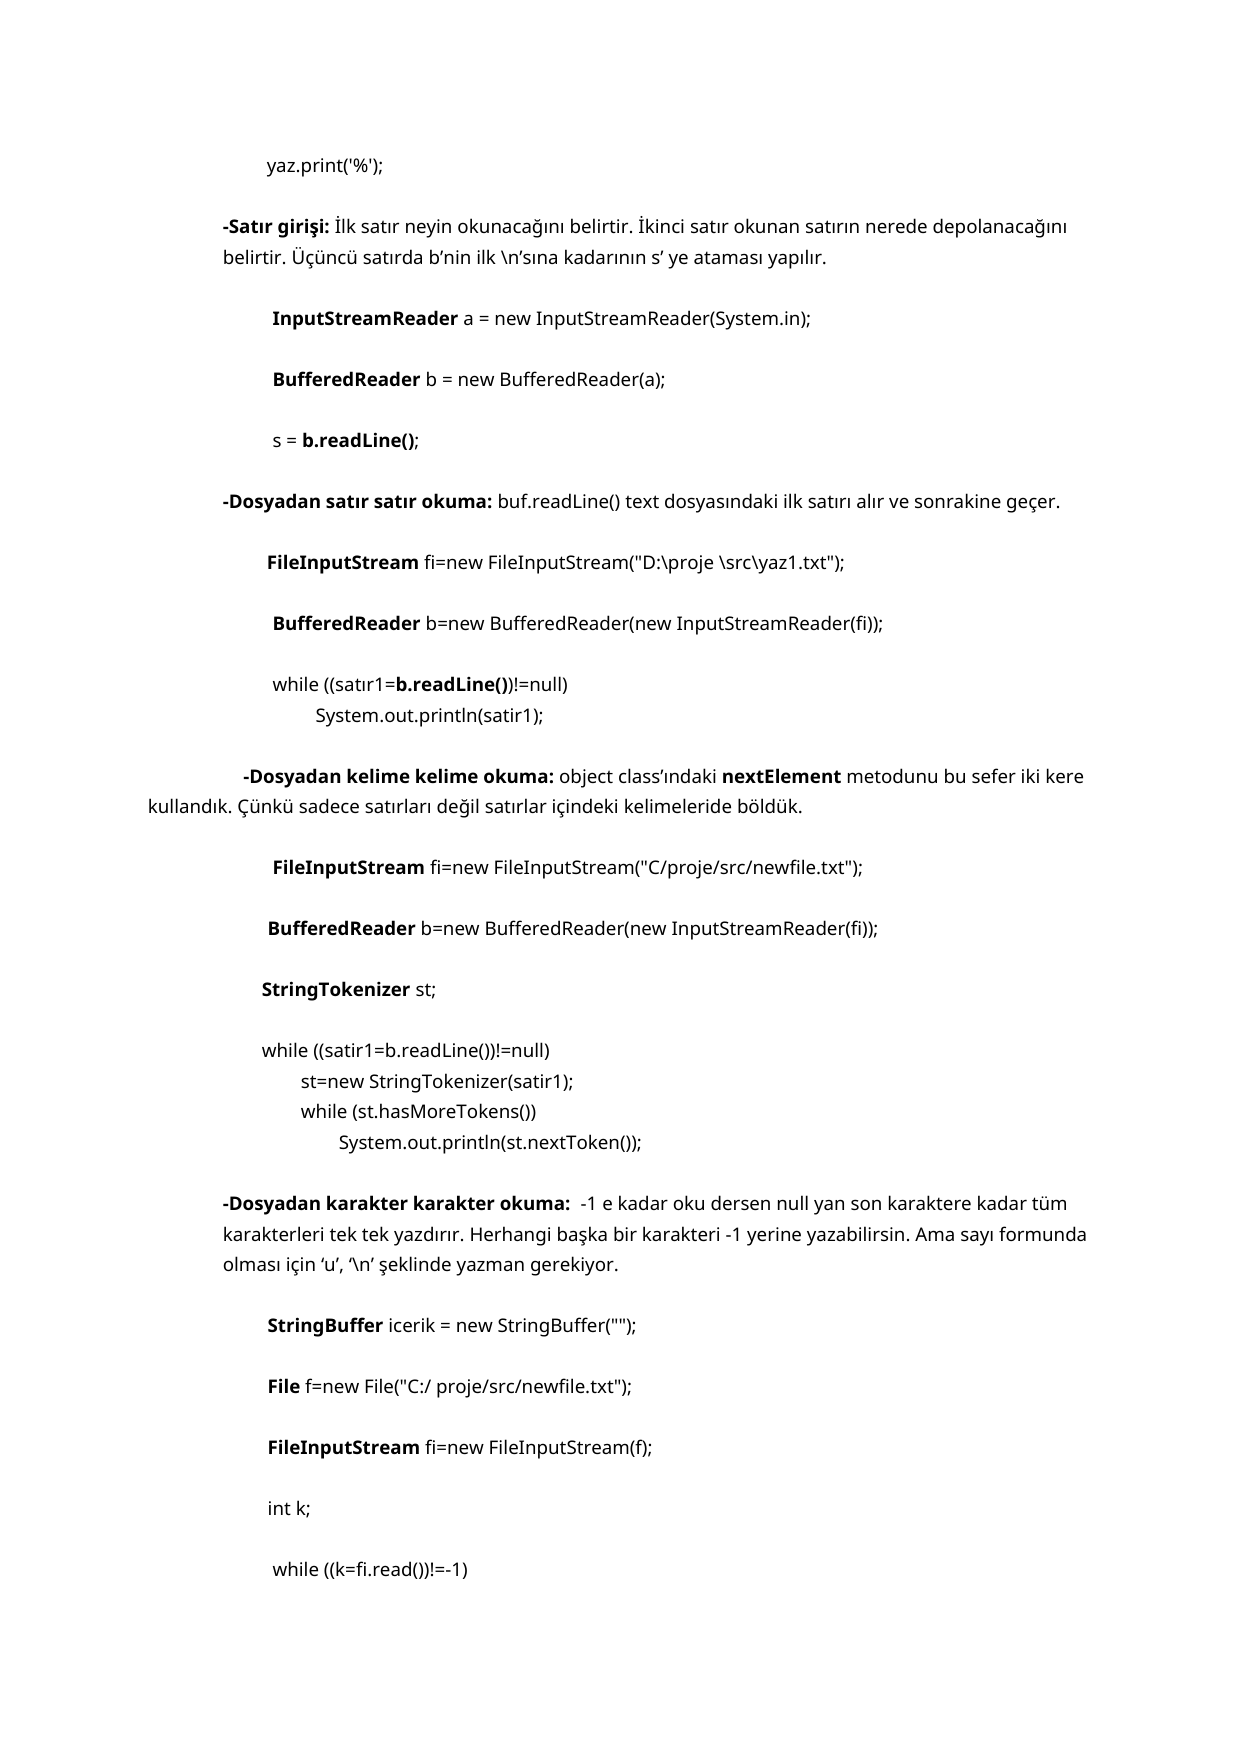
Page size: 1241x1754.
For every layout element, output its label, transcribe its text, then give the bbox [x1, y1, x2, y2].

text BufferedReader b = new BufferedReader(a); [223, 361, 1093, 392]
text File f=new File("C:/ proje/src/newfile.txt"); [223, 1368, 1093, 1399]
text -Satır girişi: İlk satır neyin okunacağını belirtir. İkinci satır okunan satırın nerede depolanacağını belirtir. Üçüncü satırda b’nin ilk \n’sına kadarının s’ ye ataması yapılır. [223, 209, 1093, 270]
text st=new StringTokenizer(satir1); [223, 1063, 1093, 1094]
text while ((k=fi.read())!=-1) [223, 1552, 1093, 1582]
text StringBuffer icerik = new StringBuffer(""); [223, 1307, 1093, 1338]
text while (st.hasMoreTokens()) [223, 1094, 1093, 1124]
text yaz.print('%'); [223, 148, 1093, 178]
text int k; [223, 1491, 1093, 1521]
text InputStreamReader a = new InputStreamReader(System.in); [223, 300, 1093, 331]
text StringTokenizer st; [223, 972, 1093, 1002]
text while ((satır1=b.readLine())!=null) [223, 666, 1093, 697]
text FileInputStream fi=new FileInputStream("D:\proje \src\yaz1.txt"); [223, 544, 1093, 575]
text while ((satir1=b.readLine())!=null) [223, 1033, 1093, 1063]
text -Dosyadan karakter karakter okuma: -1 e kadar oku dersen null yan son karaktere kadar tüm karakterleri tek tek yazdırır. Herhangi başka bir karakteri -1 yerine yazabilirsin. Ama sayı formunda olması için ‘u’, ‘\n’ şeklinde yazman gerekiyor. [223, 1185, 1093, 1277]
text -Dosyadan satır satır okuma: buf.readLine() text dosyasındaki ilk satırı alır ve sonrakine geçer. [223, 483, 1093, 514]
text FileInputStream fi=new FileInputStream(f); [223, 1429, 1093, 1460]
text BufferedReader b=new BufferedReader(new InputStreamReader(fi)); [223, 605, 1093, 636]
text BufferedReader b=new BufferedReader(new InputStreamReader(fi)); [148, 911, 1093, 941]
text System.out.println(st.nextToken()); [223, 1124, 1093, 1155]
text s = b.readLine(); [223, 422, 1093, 453]
text -Dosyadan kelime kelime okuma: object class’ındaki nextElement metodunu bu sefer iki kere kullandık. Çünkü sadece satırları değil satırlar içindeki kelimeleride böldük. [148, 758, 1093, 819]
text FileInputStream fi=new FileInputStream("C/proje/src/newfile.txt"); [223, 849, 1093, 880]
text System.out.println(satir1); [223, 697, 1093, 727]
